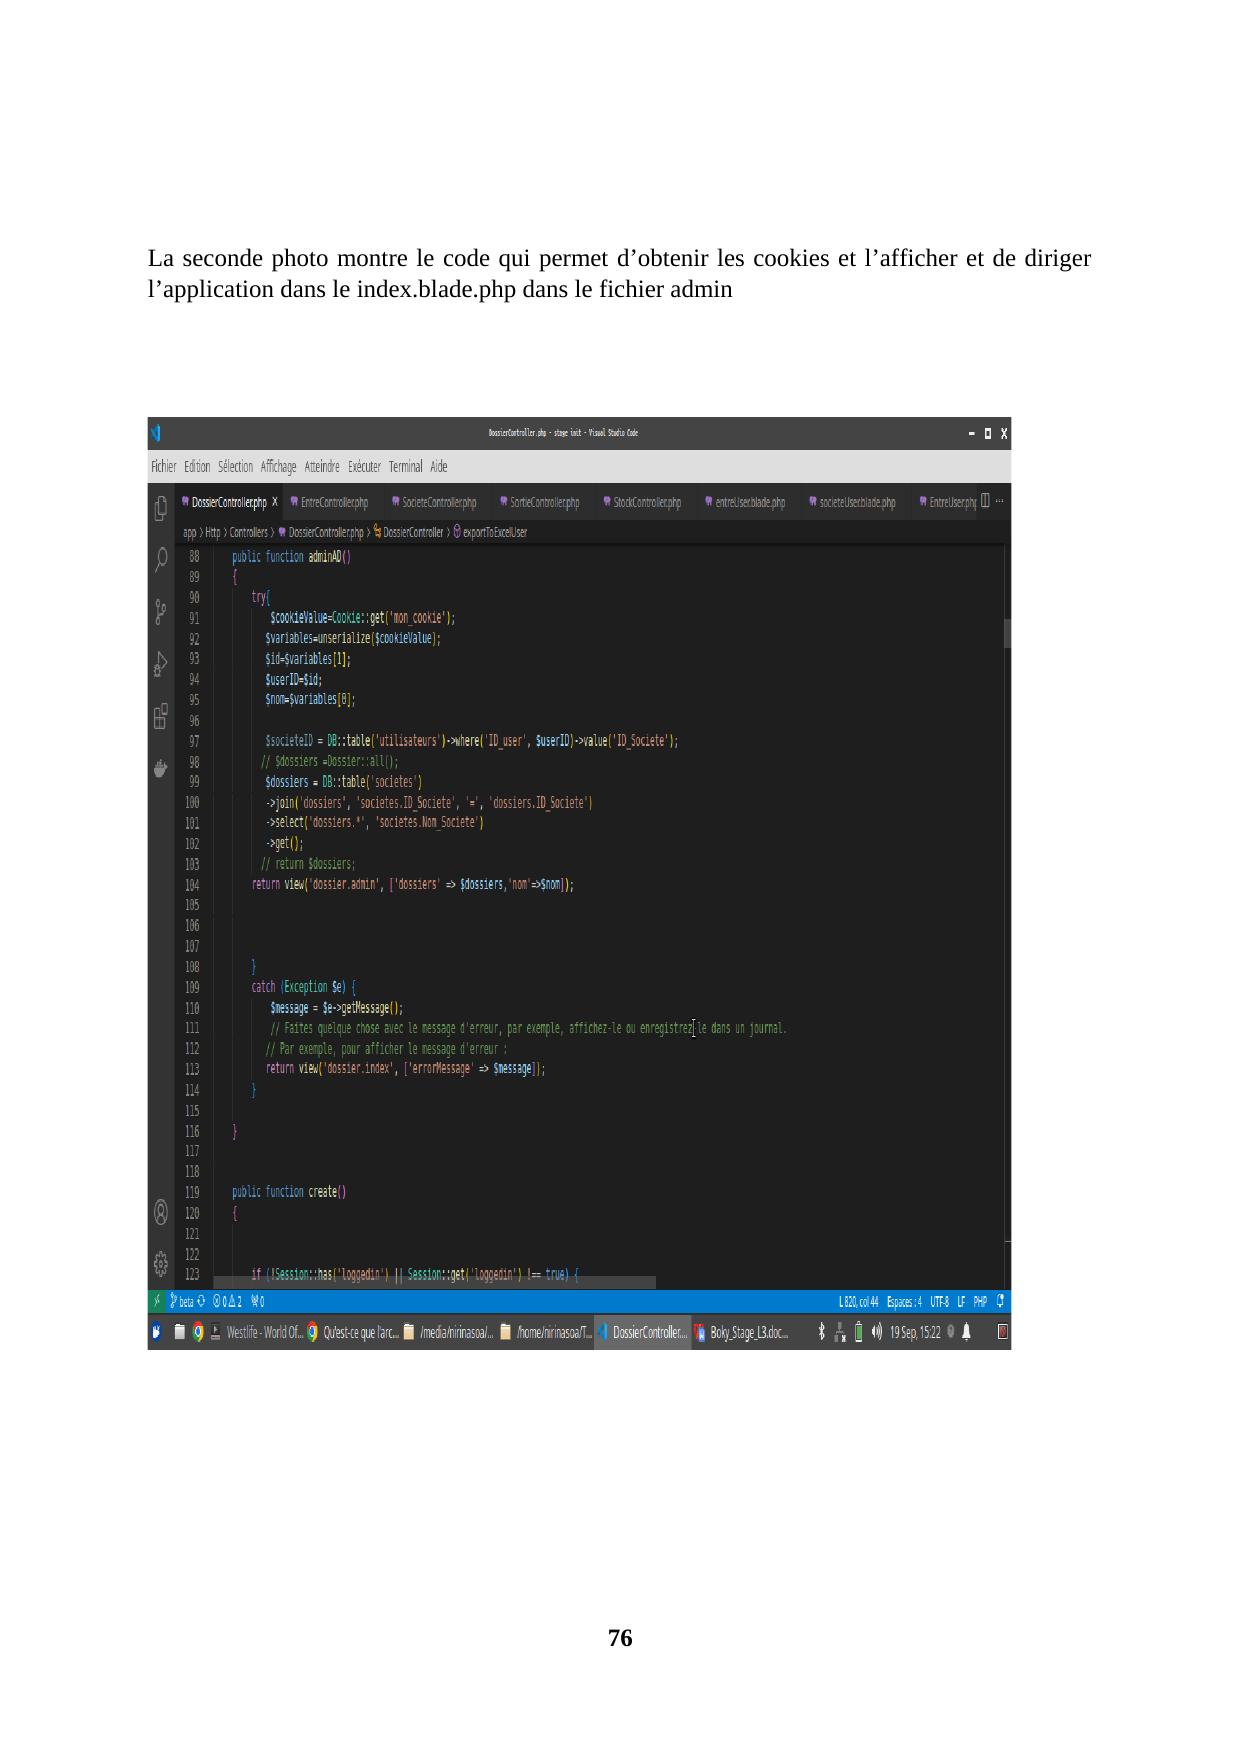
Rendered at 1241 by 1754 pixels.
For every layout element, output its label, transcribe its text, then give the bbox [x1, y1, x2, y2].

text La seconde photo montre le code qui permet d’obtenir les cookies et l’afficher et de diriger l’application dans le index.blade.php dans le fichier admin [148, 243, 1093, 303]
picture [147, 417, 1012, 1350]
